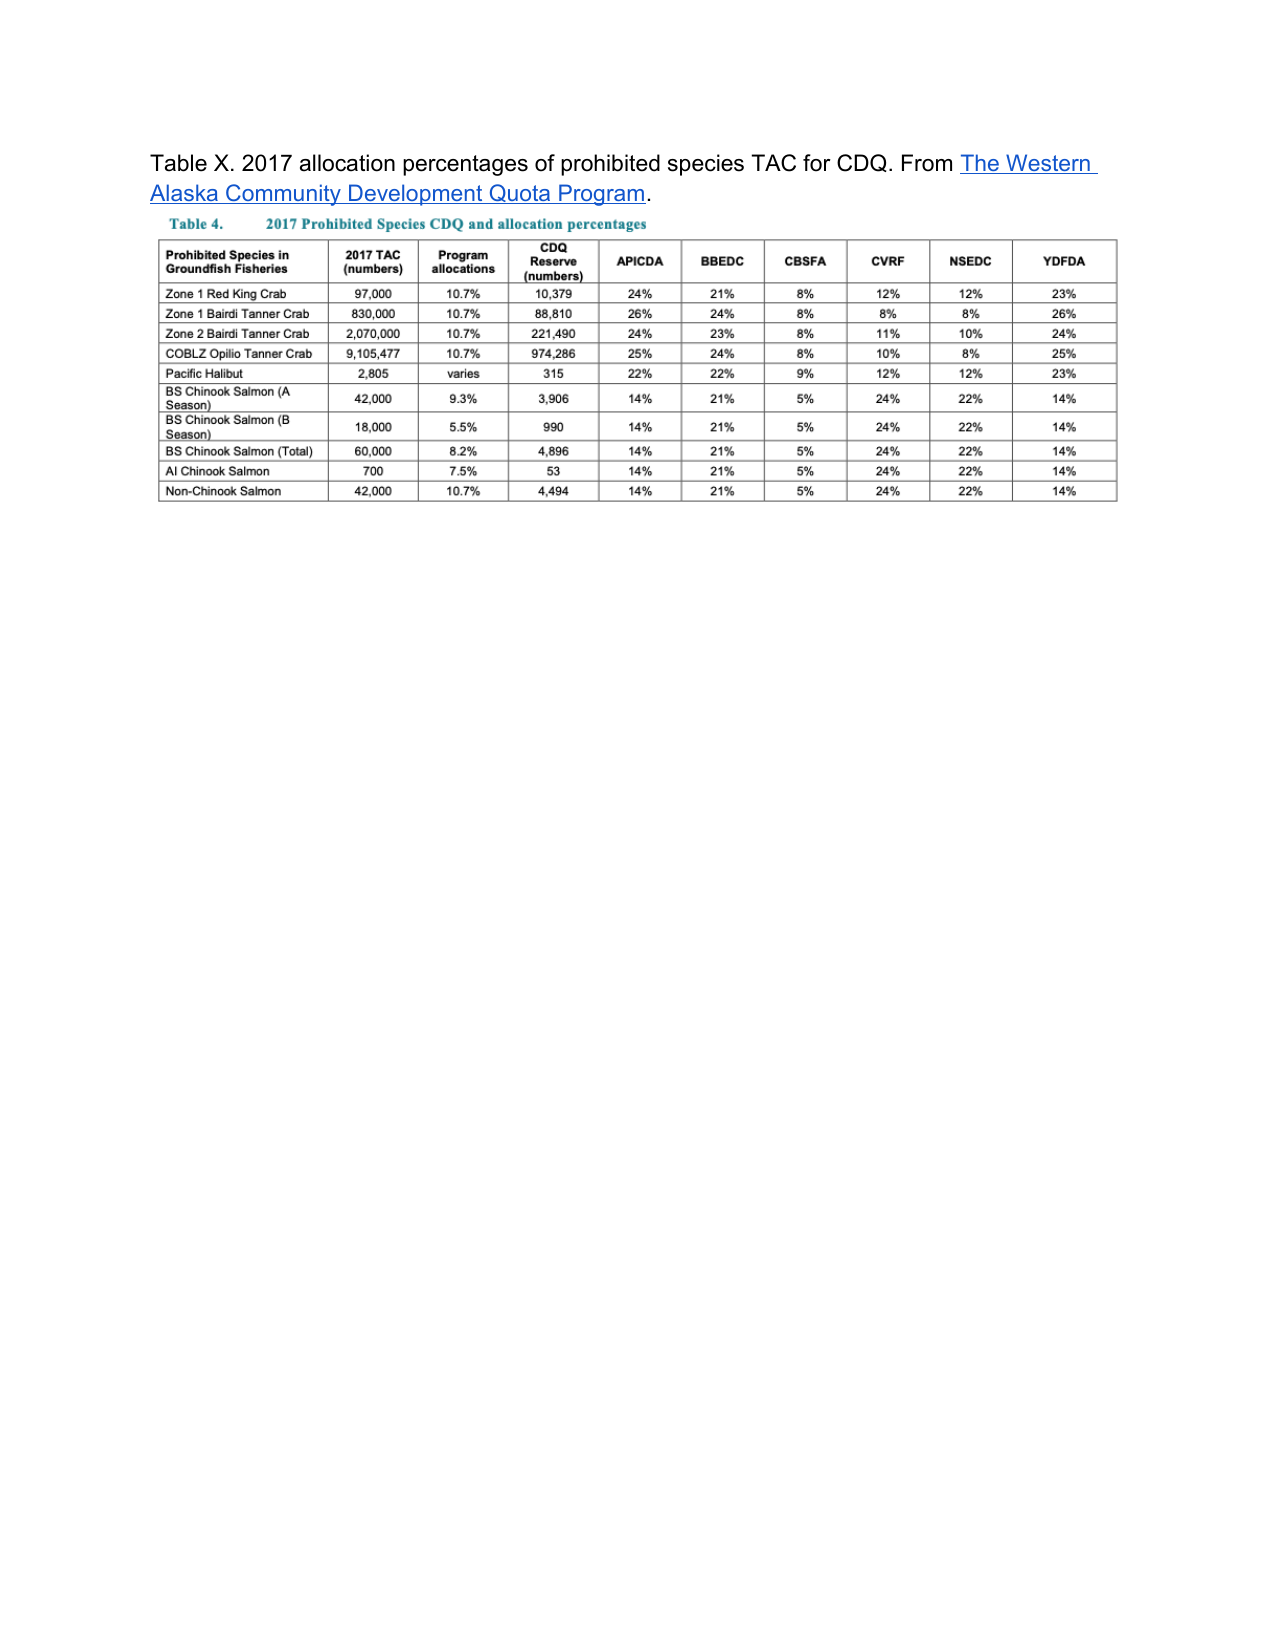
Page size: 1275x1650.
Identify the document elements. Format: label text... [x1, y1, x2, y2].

picture [150, 210, 1125, 509]
text Table X. 2017 allocation percentages of prohibited species TAC for CDQ. From The Western Alaska Community Development Quota Program. [150, 150, 1125, 210]
